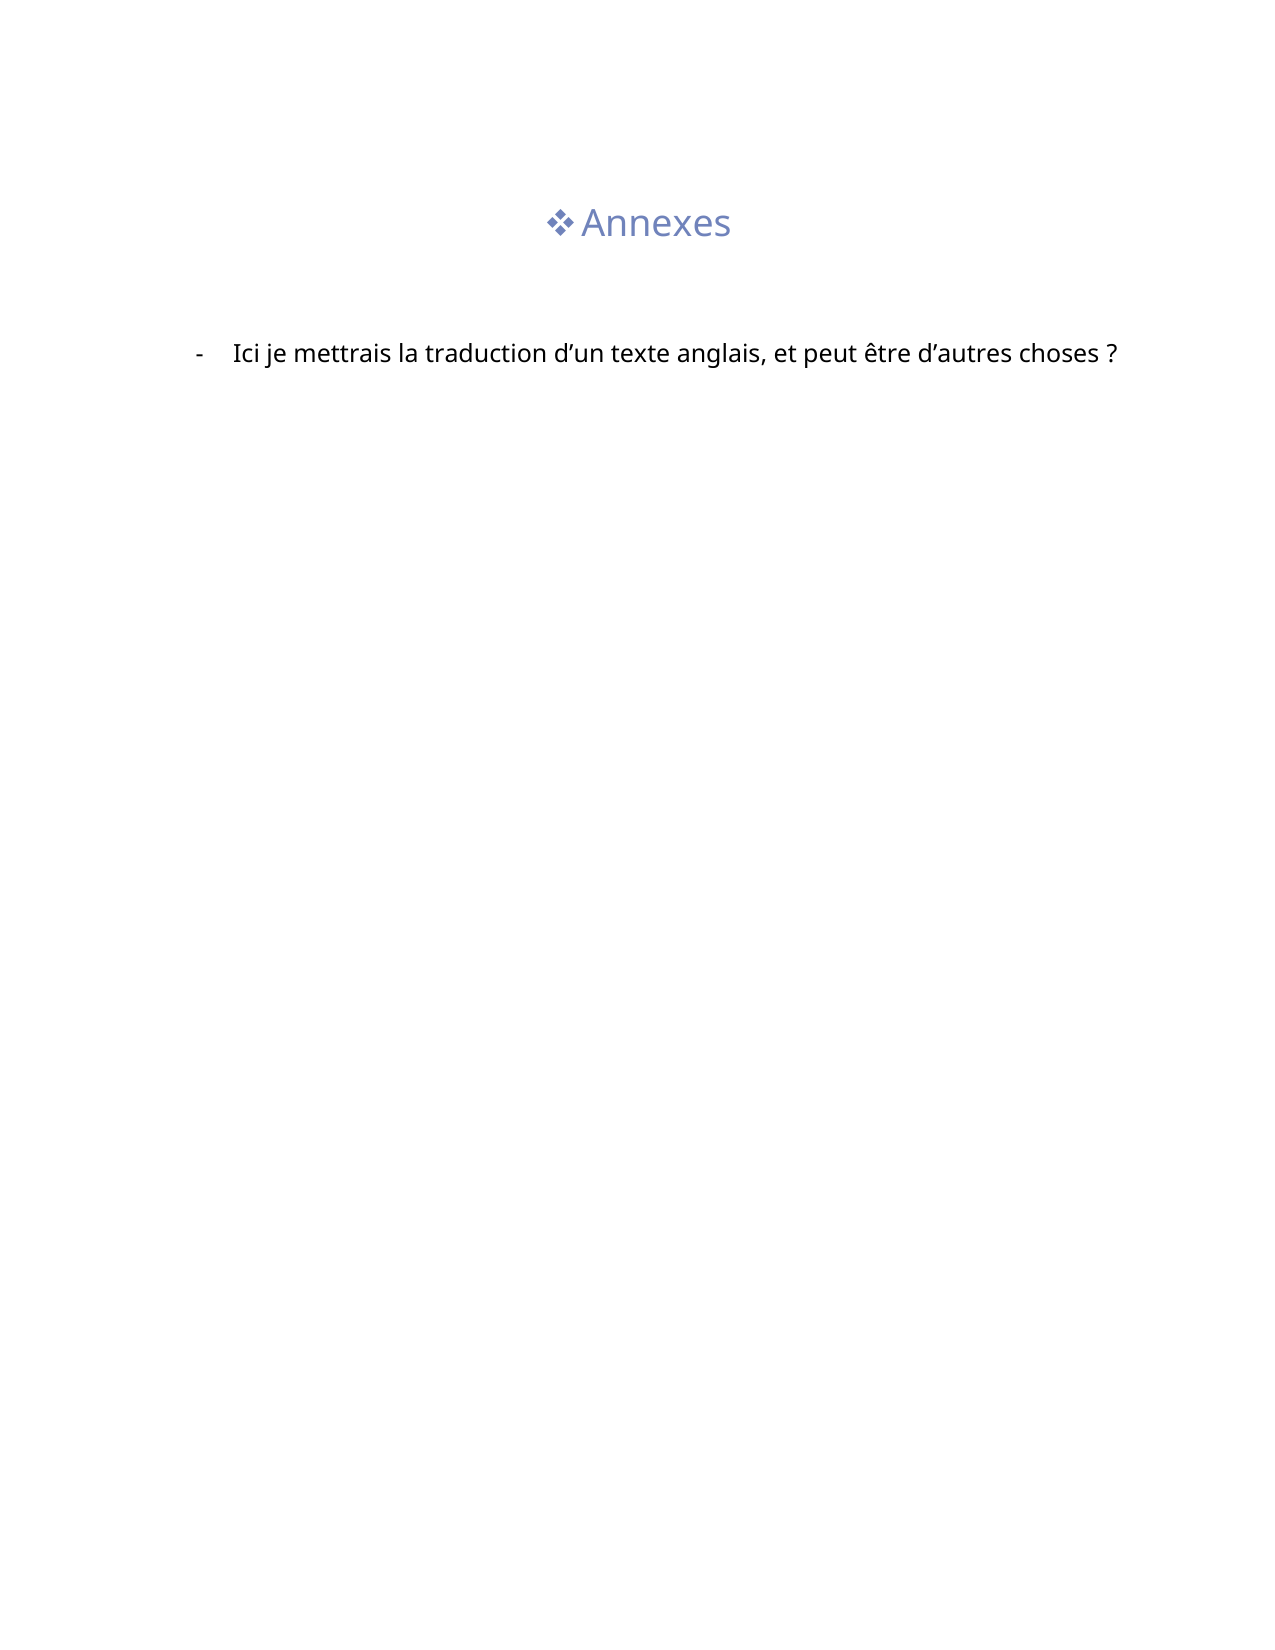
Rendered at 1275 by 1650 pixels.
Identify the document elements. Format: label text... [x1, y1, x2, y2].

list Annexes [75, 197, 1200, 248]
list Ici je mettrais la traduction d’un texte anglais, et peut être d’autres choses ? [112, 336, 1200, 370]
